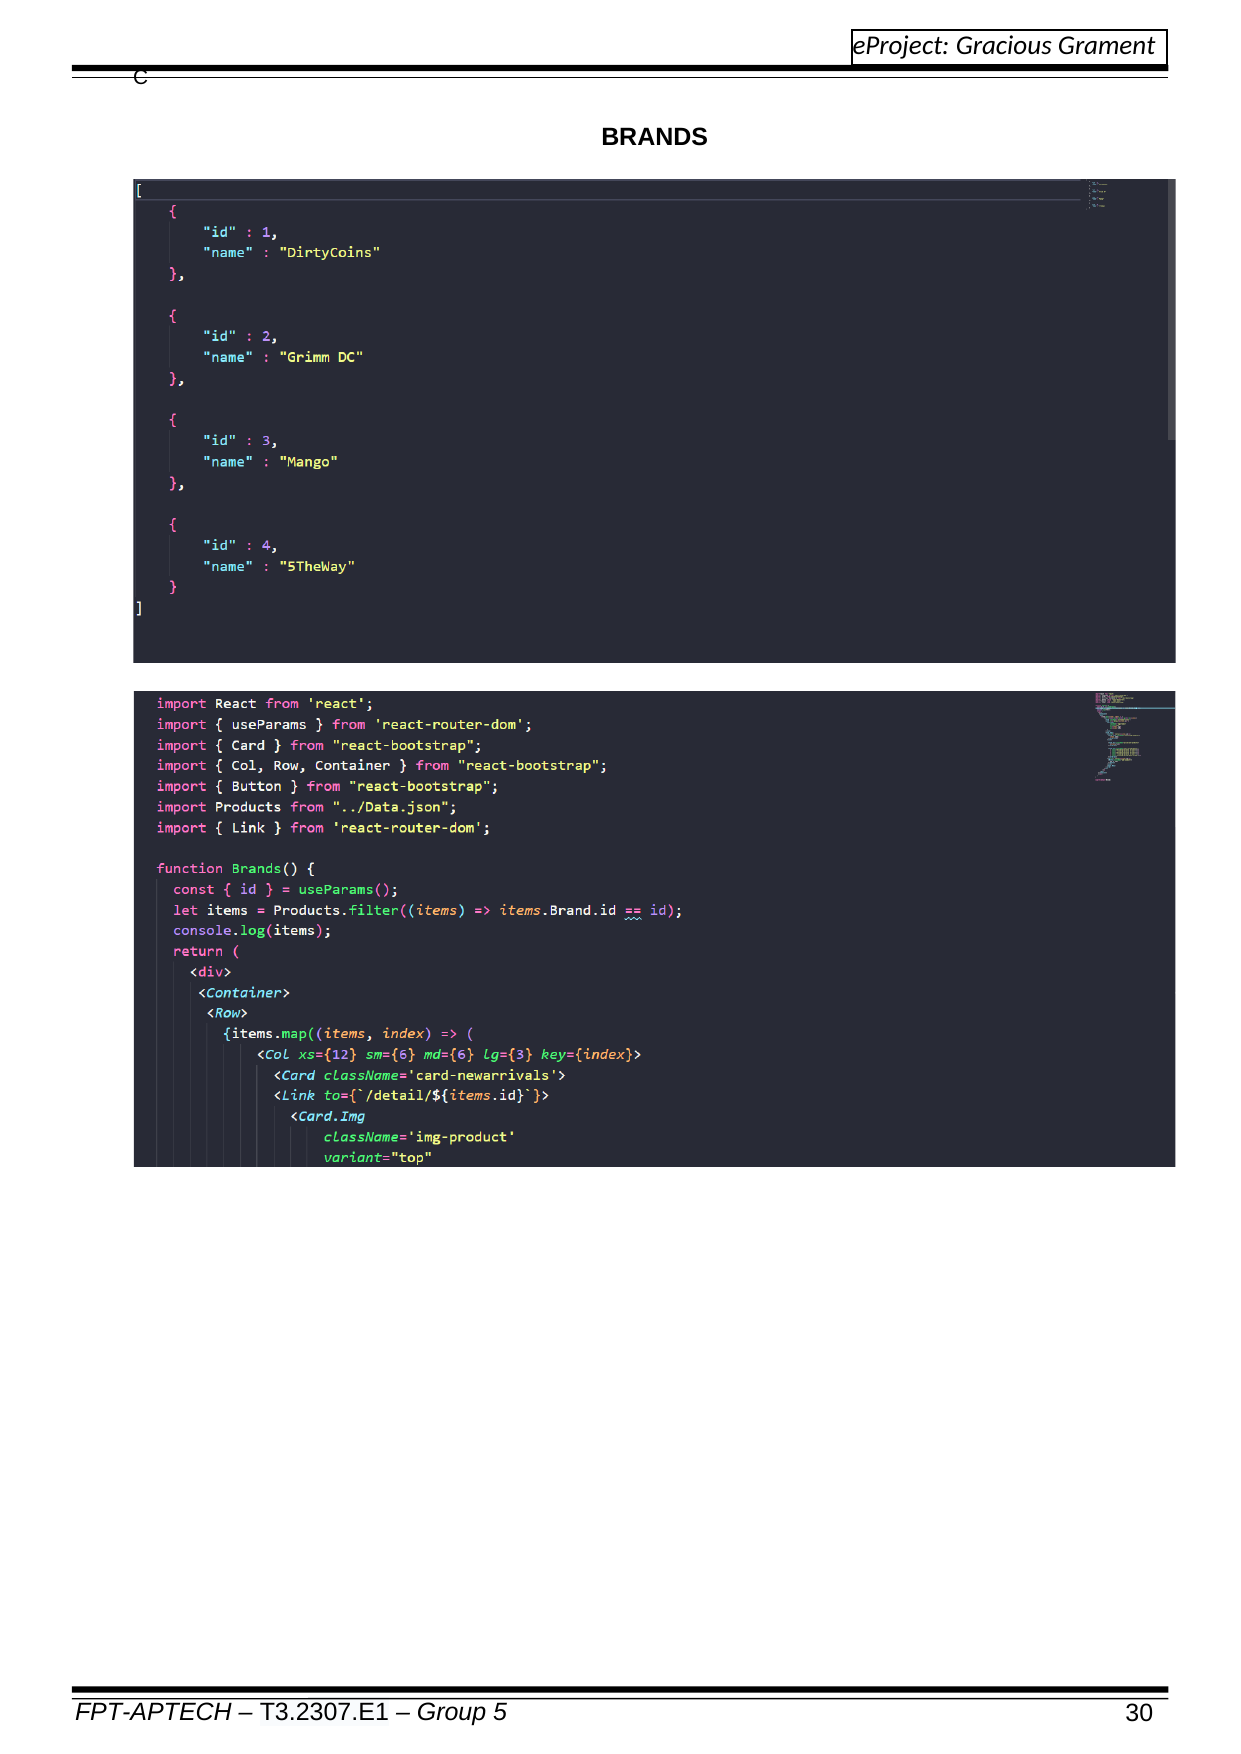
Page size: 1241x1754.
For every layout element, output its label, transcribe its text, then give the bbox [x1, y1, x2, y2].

picture [133, 179, 1176, 663]
text BRANDS [133, 122, 1176, 151]
picture [133, 691, 1176, 1167]
